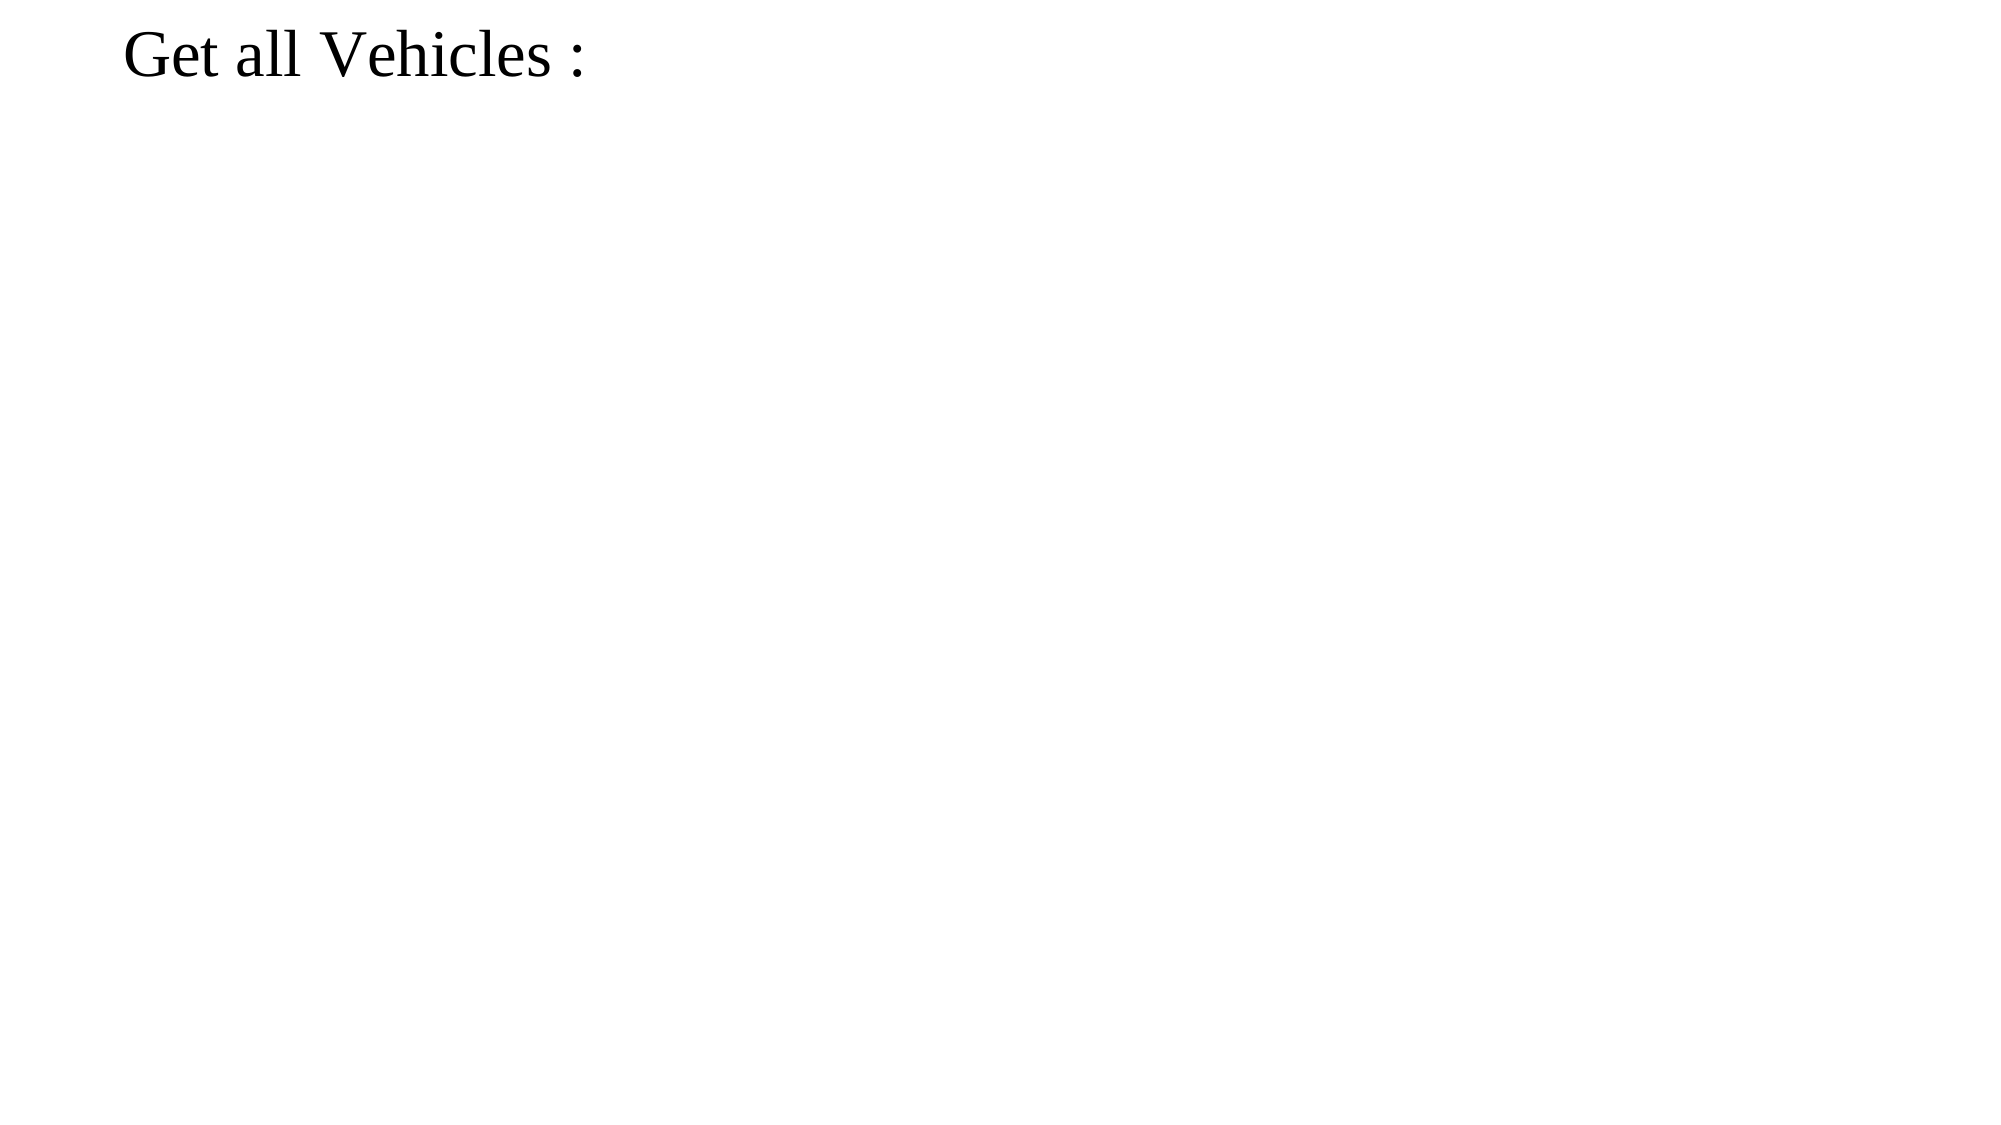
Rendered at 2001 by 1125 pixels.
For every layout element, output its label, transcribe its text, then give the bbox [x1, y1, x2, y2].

text Get all Vehicles : [123, 14, 1945, 91]
